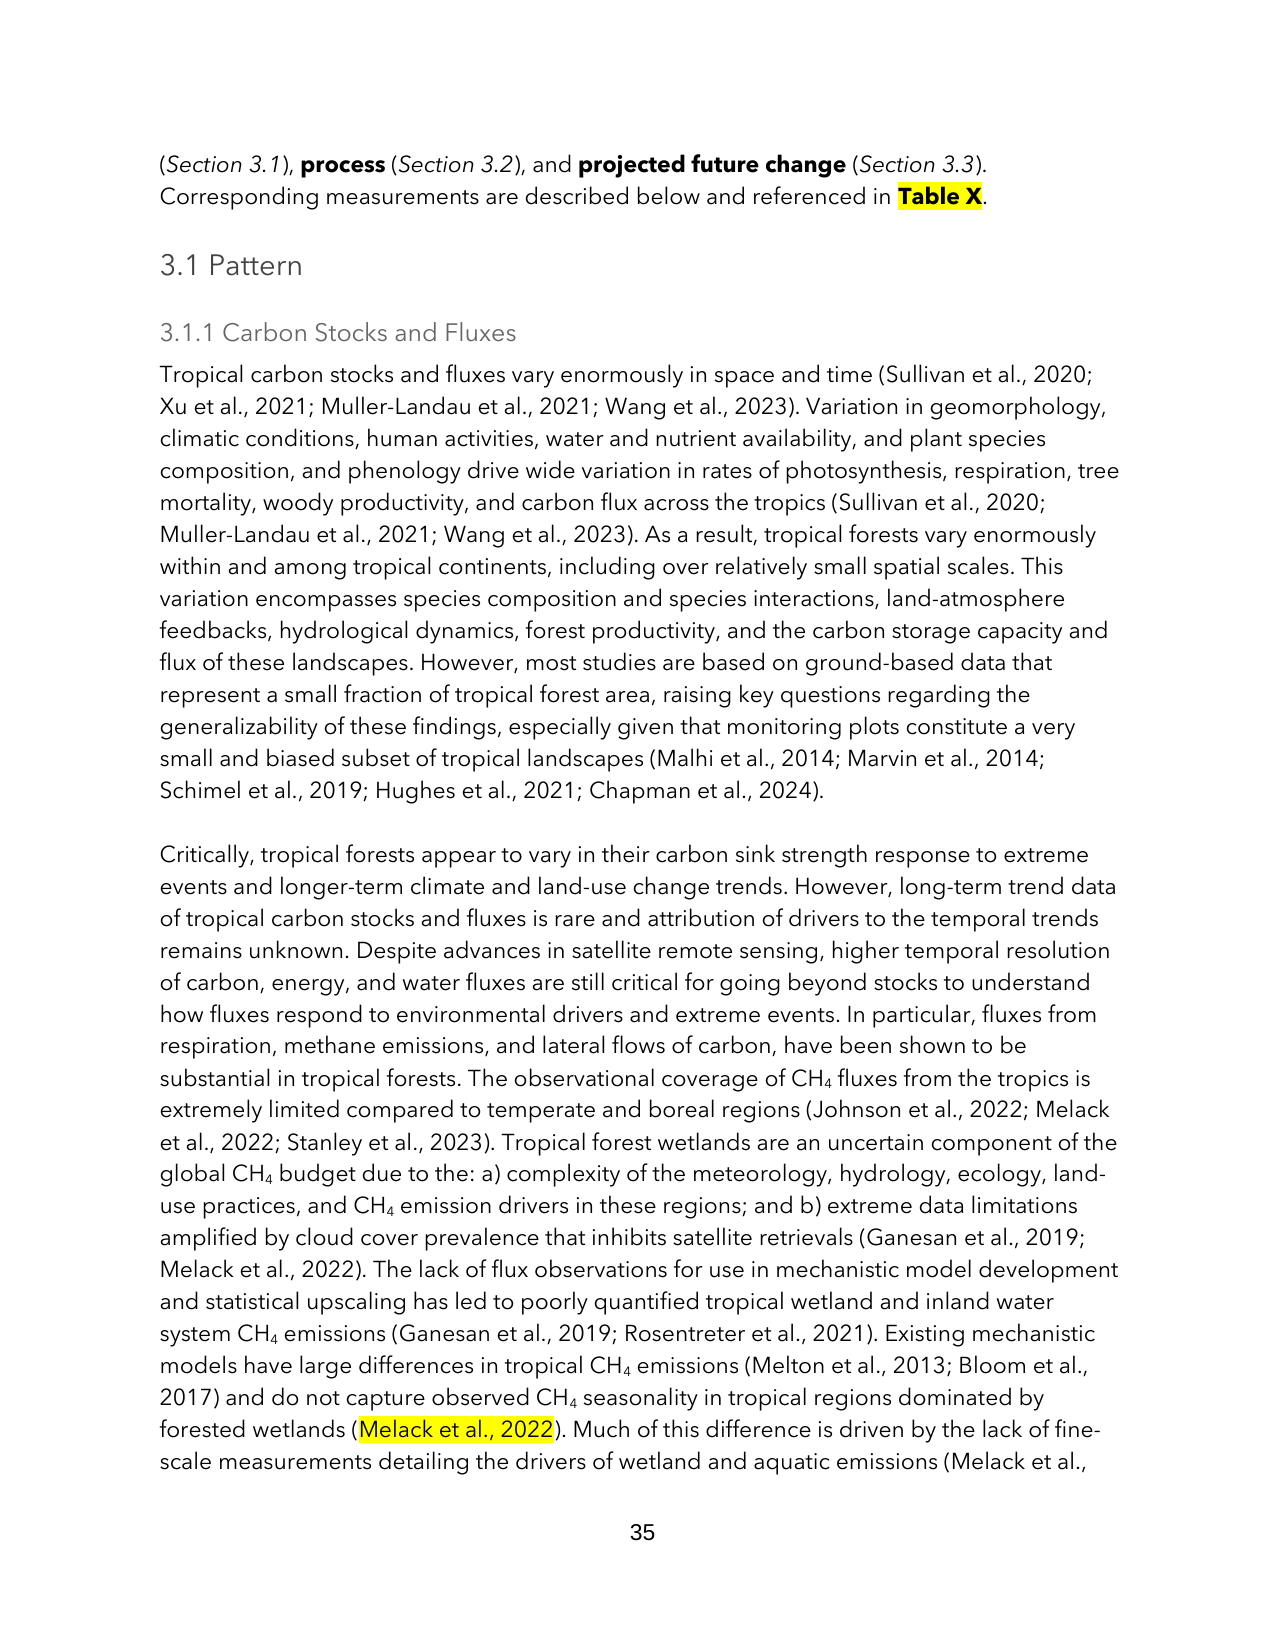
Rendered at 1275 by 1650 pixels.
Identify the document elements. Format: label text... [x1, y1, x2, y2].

subtitle 3.1 Pattern [159, 247, 1125, 283]
subtitle 3.1.1 Carbon Stocks and Fluxes [159, 317, 1125, 347]
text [159, 150, 1125, 210]
text Tropical carbon stocks and fluxes vary enormously in space and time (Sullivan et al., 2020; Xu et al., 2021; Muller-Landau et al., 2021; Wang et al., 2023). Variation in geomorphology, climatic conditions, human activities, water and nutrient availability, and plant species composition, and phenology drive wide variation in rates of photosynthesis, respiration, tree mortality, woody productivity, and carbon flux across the tropics (Sullivan et al., 2020; Muller-Landau et al., 2021; Wang et al., 2023). As a result, tropical forests vary enormously within and among tropical continents, including over relatively small spatial scales. This variation encompasses species composition and species interactions, land-atmosphere feedbacks, hydrological dynamics, forest productivity, and the carbon storage capacity and flux of these landscapes. However, most studies are based on ground-based data that represent a small fraction of tropical forest area, raising key questions regarding the generalizability of these findings, especially given that monitoring plots constitute a very small and biased subset of tropical landscapes (Malhi et al., 2014; Marvin et al., 2014; Schimel et al., 2019; Hughes et al., 2021; Chapman et al., 2024). [159, 360, 1125, 804]
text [159, 840, 1125, 1475]
